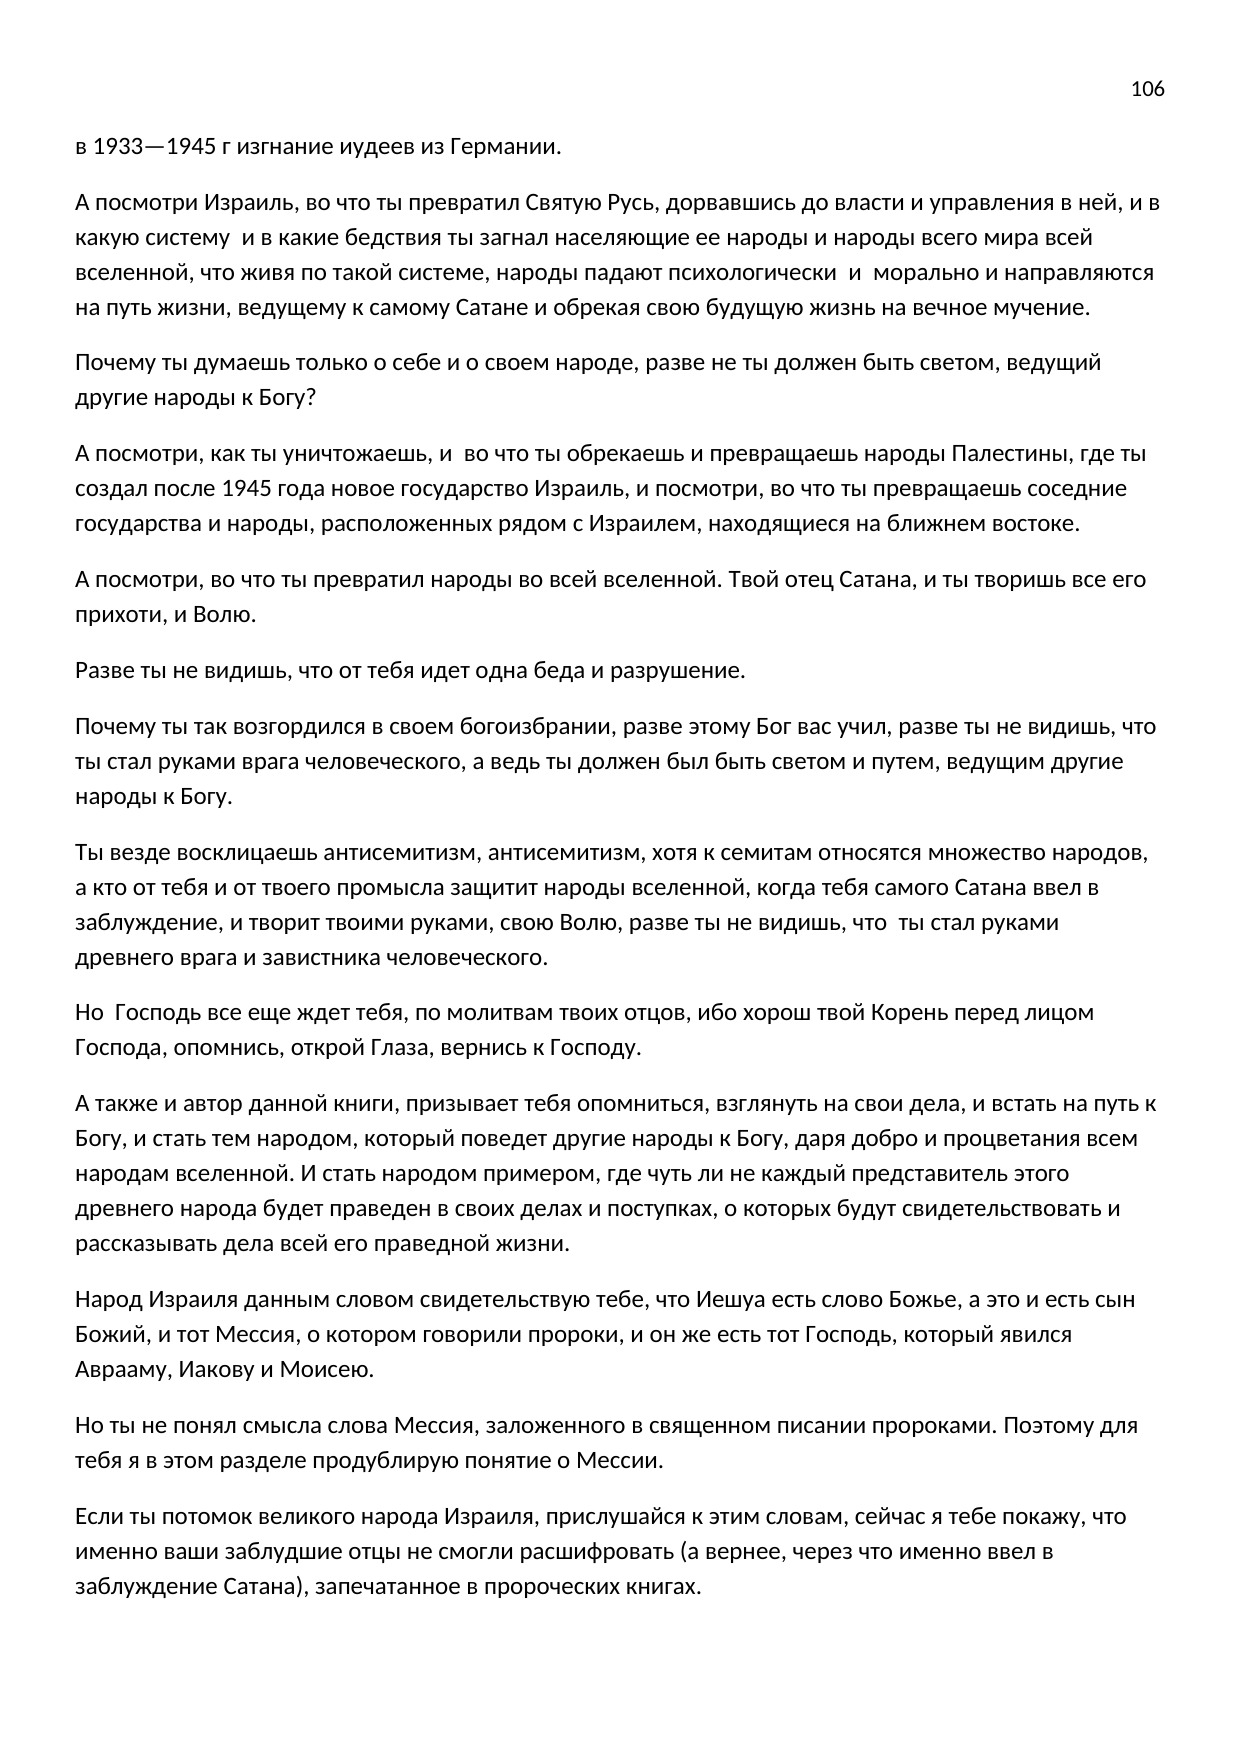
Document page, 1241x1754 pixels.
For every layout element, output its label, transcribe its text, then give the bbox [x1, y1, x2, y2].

text Разве ты не видишь, что от тебя идет одна беда и разрушение. [75, 654, 1165, 684]
text в 1933—1945 г изгнание иудеев из Германии. [75, 130, 1165, 160]
text Почему ты так возгордился в своем богоизбрании, разве этому Бог вас учил, разве ты не видишь, что ты стал руками врага человеческого, а ведь ты должен был быть светом и путем, ведущим другие народы к Богу. [75, 710, 1165, 810]
text Если ты потомок великого народа Израиля, прислушайся к этим словам, сейчас я тебе покажу, что именно ваши заблудшие отцы не смогли расшифровать (а вернее, через что именно ввел в заблуждение Сатана), запечатанное в пророческих книгах. [75, 1500, 1165, 1600]
text А посмотри, во что ты превратил народы во всей вселенной. Твой отец Сатана, и ты творишь все его прихоти, и Волю. [75, 563, 1165, 629]
text А посмотри Израиль, во что ты превратил Святую Русь, дорвавшись до власти и управления в ней, и в какую систему и в какие бедствия ты загнал населяющие ее народы и народы всего мира всей вселенной, что живя по такой системе, народы падают психологически и морально и направляются на путь жизни, ведущему к самому Сатане и обрекая свою будущую жизнь на вечное мучение. [75, 186, 1165, 321]
text Ты везде восклицаешь антисемитизм, антисемитизм, хотя к семитам относятся множество народов, а кто от тебя и от твоего промысла защитит народы вселенной, когда тебя самого Сатана ввел в заблуждение, и творит твоими руками, свою Волю, разве ты не видишь, что ты стал руками древнего врага и завистника человеческого. [75, 836, 1165, 971]
text А посмотри, как ты уничтожаешь, и во что ты обрекаешь и превращаешь народы Палестины, где ты создал после 1945 года новое государство Израиль, и посмотри, во что ты превращаешь соседние государства и народы, расположенных рядом с Израилем, находящиеся на ближнем востоке. [75, 437, 1165, 538]
text Но Господь все еще ждет тебя, по молитвам твоих отцов, ибо хорош твой Корень перед лицом Господа, опомнись, открой Глаза, вернись к Господу. [75, 996, 1165, 1062]
text А также и автор данной книги, призывает тебя опомниться, взглянуть на свои дела, и встать на путь к Богу, и стать тем народом, который поведет другие народы к Богу, даря добро и процветания всем народам вселенной. И стать народом примером, где чуть ли не каждый представитель этого древнего народа будет праведен в своих делах и поступках, о которых будут свидетельствовать и рассказывать дела всей его праведной жизни. [75, 1087, 1165, 1258]
text Народ Израиля данным словом свидетельствую тебе, что Иешуа есть слово Божье, а это и есть сын Божий, и тот Мессия, о котором говорили пророки, и он же есть тот Господь, который явился Аврааму, Иакову и Моисею. [75, 1283, 1165, 1384]
text Почему ты думаешь только о себе и о своем народе, разве не ты должен быть светом, ведущий другие народы к Богу? [75, 346, 1165, 412]
text Но ты не понял смысла слова Мессия, заложенного в священном писании пророками. Поэтому для тебя я в этом разделе продублирую понятие о Мессии. [75, 1409, 1165, 1474]
